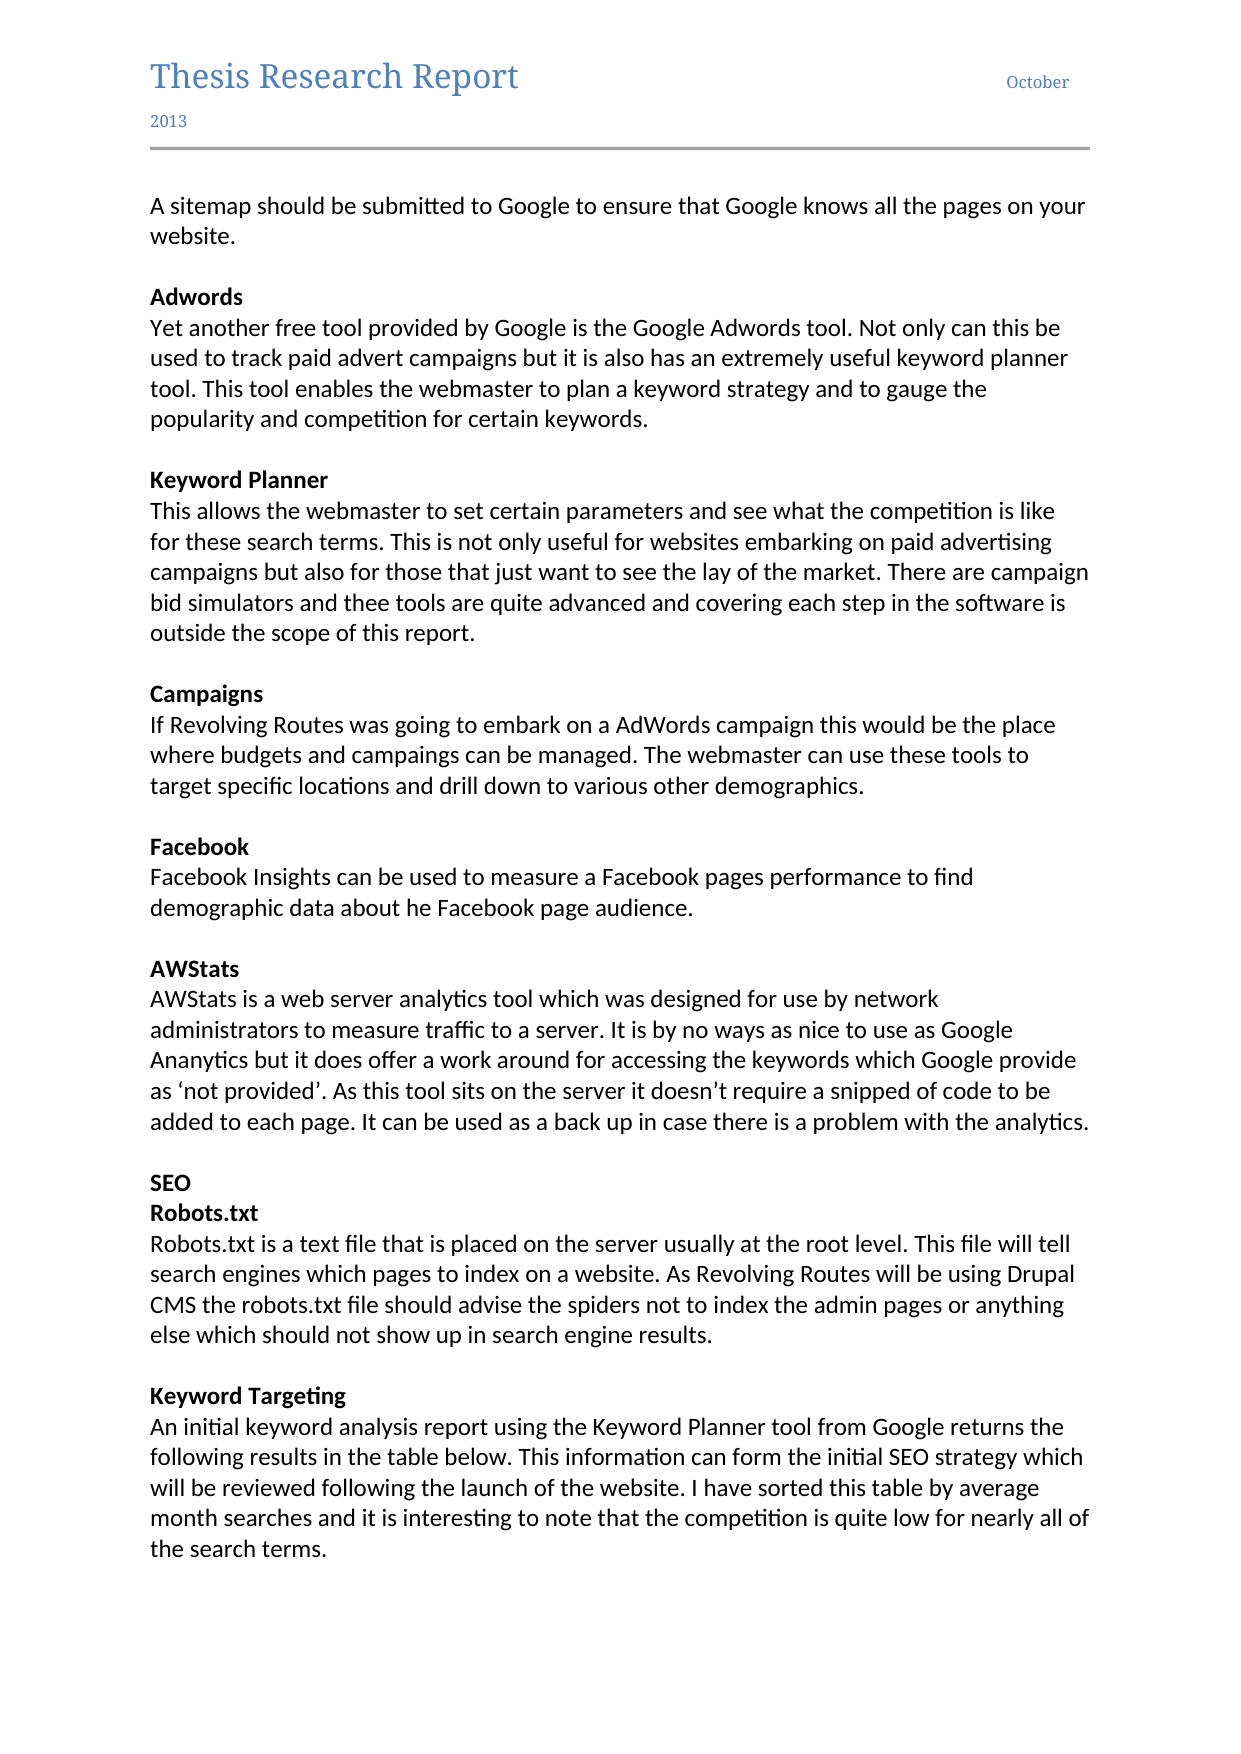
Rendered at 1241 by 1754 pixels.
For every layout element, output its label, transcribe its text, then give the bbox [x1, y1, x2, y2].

text Keyword Planner [150, 465, 1090, 495]
text Robots.txt is a text file that is placed on the server usually at the root level. This file will tell search engines which pages to index on a website. As Revolving Routes will be using Drupal CMS the robots.txt file should advise the spiders not to index the admin pages or anything else which should not show up in search engine results. [150, 1228, 1090, 1350]
text AWStats AWStats is a web server analytics tool which was designed for use by network administrators to measure traffic to a server. It is by no ways as nice to use as Google Ananytics but it does offer a work around for accessing the keywords which Google provide as ‘not provided’. As this tool sits on the server it doesn’t require a snipped of code to be added to each page. It can be used as a back up in case there is a problem with the analytics. [150, 953, 1090, 1136]
text Adwords [150, 282, 1090, 312]
text Campaigns [150, 678, 1090, 709]
text If Revolving Routes was going to embark on a AdWords campaign this would be the place where budgets and campaings can be managed. The webmaster can use these tools to target specific locations and drill down to various other demographics. [150, 709, 1090, 800]
text Yet another free tool provided by Google is the Google Adwords tool. Not only can this be used to track paid advert campaigns but it is also has an extremely useful keyword planner tool. This tool enables the webmaster to plan a keyword strategy and to gauge the popularity and competition for certain keywords. [150, 312, 1090, 434]
text Facebook [150, 831, 1090, 861]
text Facebook Insights can be used to measure a Facebook pages performance to find demographic data about he Facebook page audience. [150, 861, 1090, 922]
text A sitemap should be submitted to Google to ensure that Google knows all the pages on your website. [150, 190, 1090, 251]
text This allows the webmaster to set certain parameters and see what the competition is like for these search terms. This is not only useful for websites embarking on paid advertising campaigns but also for those that just want to see the lay of the market. There are campaign bid simulators and thee tools are quite advanced and covering each step in the software is outside the scope of this report. [150, 495, 1090, 648]
text Robots.txt [150, 1197, 1090, 1228]
text An initial keyword analysis report using the Keyword Planner tool from Google returns the following results in the table below. This information can form the initial SEO strategy which will be reviewed following the launch of the website. I have sorted this table by average month searches and it is interesting to note that the competition is quite low for nearly all of the search terms. [150, 1411, 1090, 1563]
text Keyword Targeting [150, 1380, 1090, 1411]
text SEO [150, 1167, 1090, 1197]
